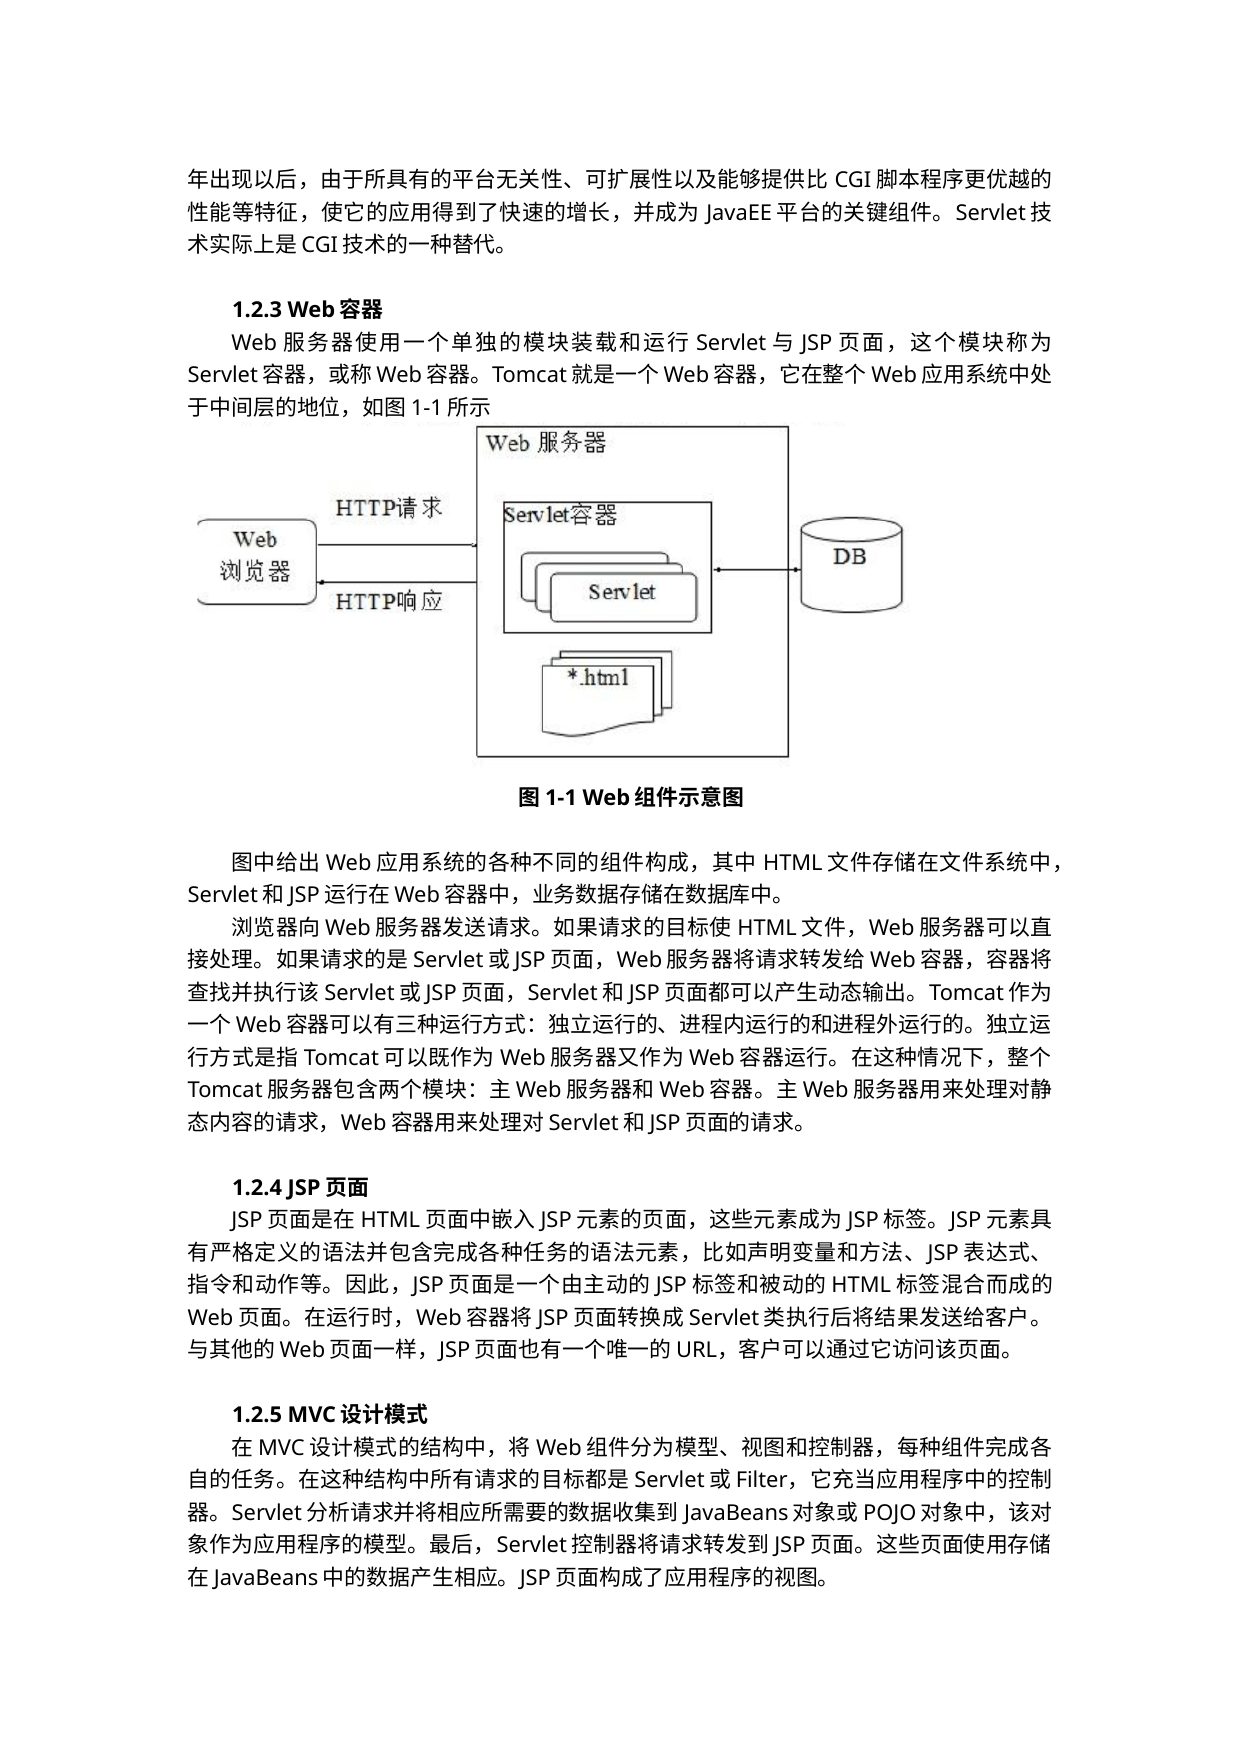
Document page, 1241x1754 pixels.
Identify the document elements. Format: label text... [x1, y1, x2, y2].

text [187, 162, 1053, 259]
text Web服务器使用一个单独的模块装载和运行Servlet与JSP页面，这个模块称为Servlet容器，或称Web容器。Tomcat就是一个Web容器，它在整个Web应用系统中处于中间层的地位，如图1-1所示 [187, 324, 1053, 422]
list 1.2.5 MVC设计模式 [232, 1397, 1053, 1429]
text 图中给出Web应用系统的各种不同的组件构成，其中HTML文件存储在文件系统中，Servlet和JSP运行在Web容器中，业务数据存储在数据库中。 [187, 844, 1053, 909]
list 1.2.3 Web容器 [232, 292, 1053, 324]
text JSP页面是在HTML页面中嵌入JSP元素的页面，这些元素成为JSP标签。JSP元素具有严格定义的语法并包含完成各种任务的语法元素，比如声明变量和方法、JSP表达式、指令和动作等。因此，JSP页面是一个由主动的JSP标签和被动的HTML标签混合而成的Web页面。在运行时，Web容器将JSP页面转换成Servlet类执行后将结果发送给客户。与其他的Web页面一样，JSP页面也有一个唯一的URL，客户可以通过它访问该页面。 [187, 1202, 1053, 1364]
text 在MVC设计模式的结构中，将Web组件分为模型、视图和控制器，每种组件完成各自的任务。在这种结构中所有请求的目标都是Servlet或Filter，它充当应用程序中的控制器。Servlet分析请求并将相应所需要的数据收集到JavaBeans对象或POJO对象中，该对象作为应用程序的模型。最后，Servlet控制器将请求转发到JSP页面。这些页面使用存储在JavaBeans中的数据产生相应。JSP页面构成了应用程序的视图。 [187, 1429, 1053, 1592]
list 1.2.4 JSP页面 [232, 1169, 1053, 1202]
text 浏览器向Web服务器发送请求。如果请求的目标使HTML文件，Web服务器可以直接处理。如果请求的是Servlet或JSP页面，Web服务器将请求转发给Web容器，容器将查找并执行该Servlet或JSP页面，Servlet和JSP页面都可以产生动态输出。Tomcat作为一个Web容器可以有三种运行方式：独立运行的、进程内运行的和进程外运行的。独立运行方式是指Tomcat可以既作为Web服务器又作为Web容器运行。在这种情况下，整个Tomcat服务器包含两个模块：主Web服务器和Web容器。主Web服务器用来处理对静态内容的请求，Web容器用来处理对Servlet和JSP页面的请求。 [187, 909, 1053, 1137]
picture [187, 422, 919, 776]
text 图1-1 Web组件示意图 [187, 779, 1053, 812]
